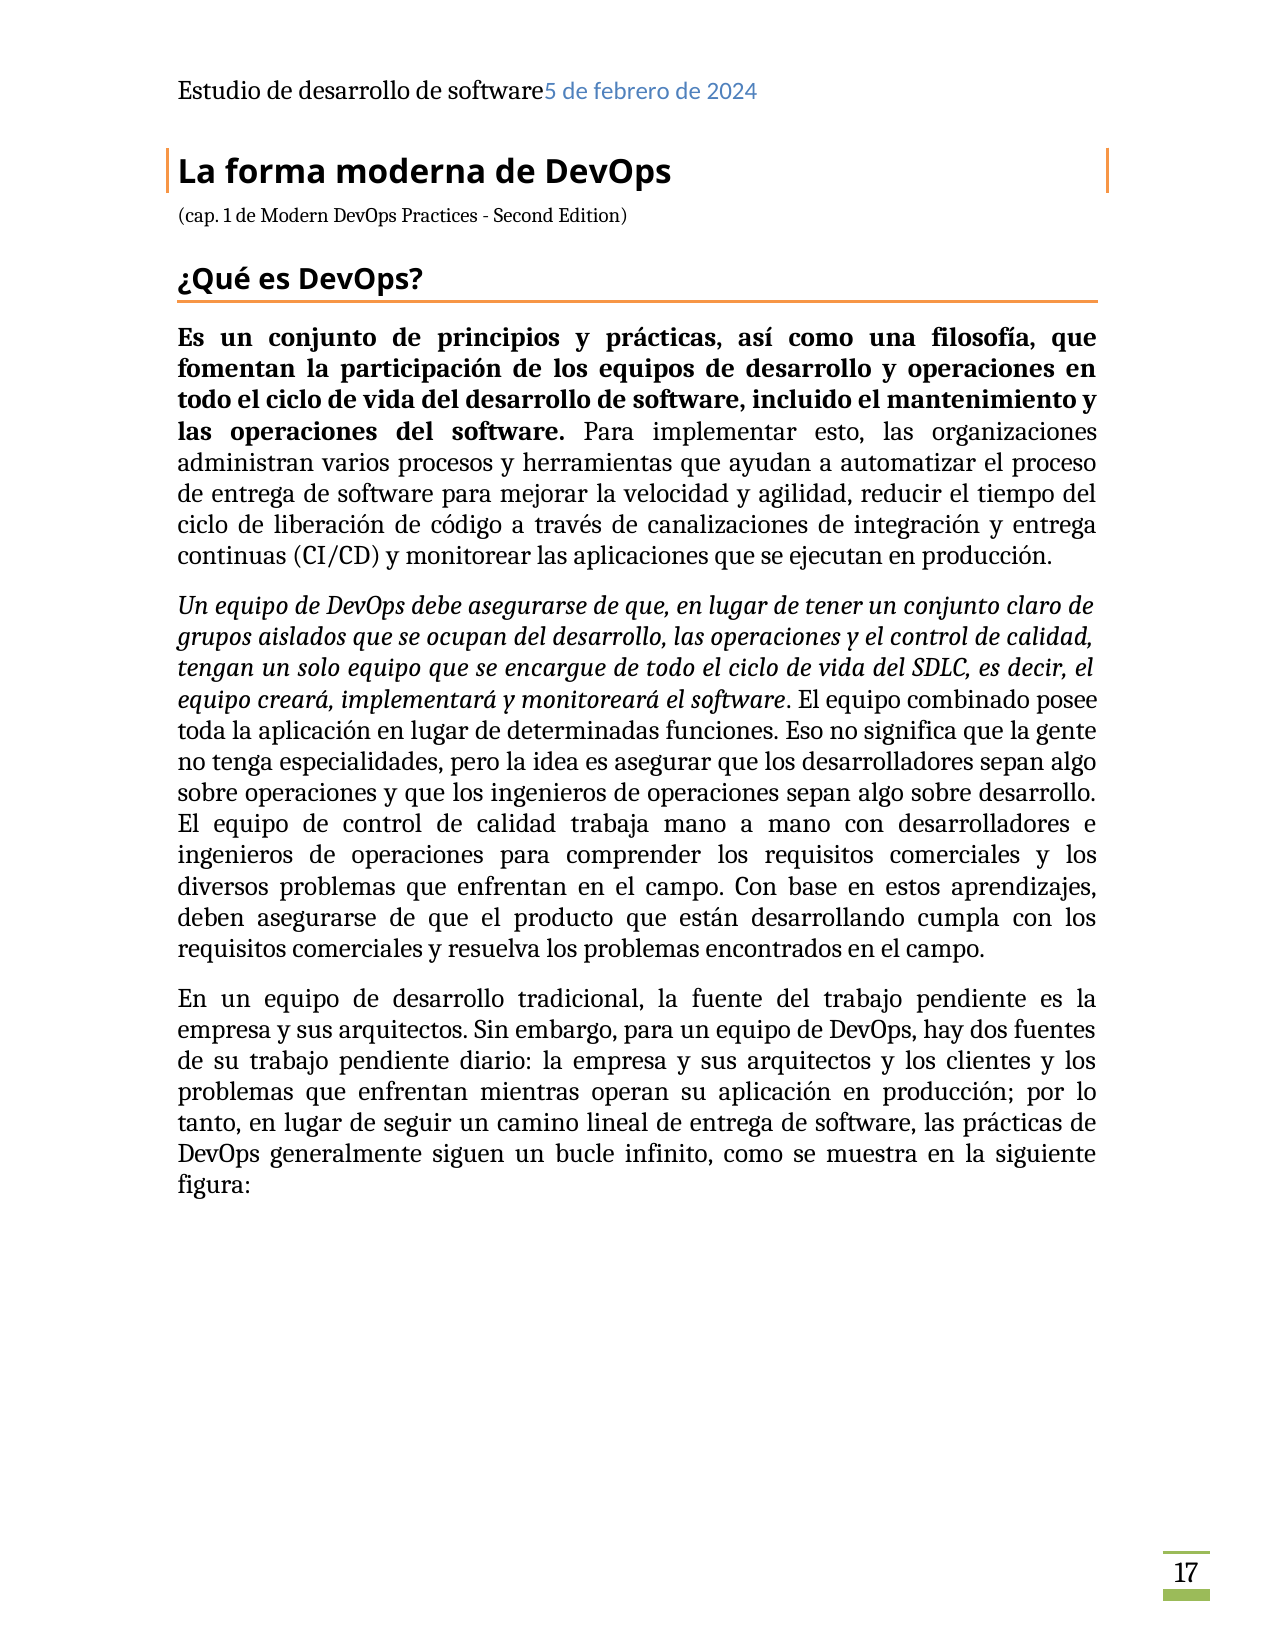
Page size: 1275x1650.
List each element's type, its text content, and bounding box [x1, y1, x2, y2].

subtitle La forma moderna de DevOps [177, 148, 1098, 193]
text (cap. 1 de Modern DevOps Practices - Second Edition) [177, 203, 1098, 227]
text En un equipo de desarrollo tradicional, la fuente del trabajo pendiente es la empresa y sus arquitectos. Sin embargo, para un equipo de DevOps, hay dos fuentes de su trabajo pendiente diario: la empresa y sus arquitectos y los clientes y los problemas que enfrentan mientras operan su aplicación en producción; por lo tanto, en lugar de seguir un camino lineal de entrega de software, las prácticas de DevOps generalmente siguen un bucle infinito, como se muestra en la siguiente figura: [177, 983, 1098, 1201]
text Un equipo de DevOps debe asegurarse de que, en lugar de tener un conjunto claro de grupos aislados que se ocupan del desarrollo, las operaciones y el control de calidad, tengan un solo equipo que se encargue de todo el ciclo de vida del SDLC, es decir, el equipo creará, implementará y monitoreará el software. El equipo combinado posee toda la aplicación en lugar de determinadas funciones. Eso no significa que la gente no tenga especialidades, pero la idea es asegurar que los desarrolladores sepan algo sobre operaciones y que los ingenieros de operaciones sepan algo sobre desarrollo. El equipo de control de calidad trabaja mano a mano con desarrolladores e ingenieros de operaciones para comprender los requisitos comerciales y los diversos problemas que enfrentan en el campo. Con base en estos aprendizajes, deben asegurarse de que el producto que están desarrollando cumpla con los requisitos comerciales y resuelva los problemas encontrados en el campo. [177, 590, 1098, 964]
subtitle ¿Qué es DevOps? [177, 259, 1098, 300]
text Es un conjunto de principios y prácticas, así como una filosofía, que fomentan la participación de los equipos de desarrollo y operaciones en todo el ciclo de vida del desarrollo de software, incluido el mantenimiento y las operaciones del software. Para implementar esto, las organizaciones administran varios procesos y herramientas que ayudan a automatizar el proceso de entrega de software para mejorar la velocidad y agilidad, reducir el tiempo del ciclo de liberación de código a través de canalizaciones de integración y entrega continuas (CI/CD) y monitorear las aplicaciones que se ejecutan en producción. [177, 322, 1098, 571]
